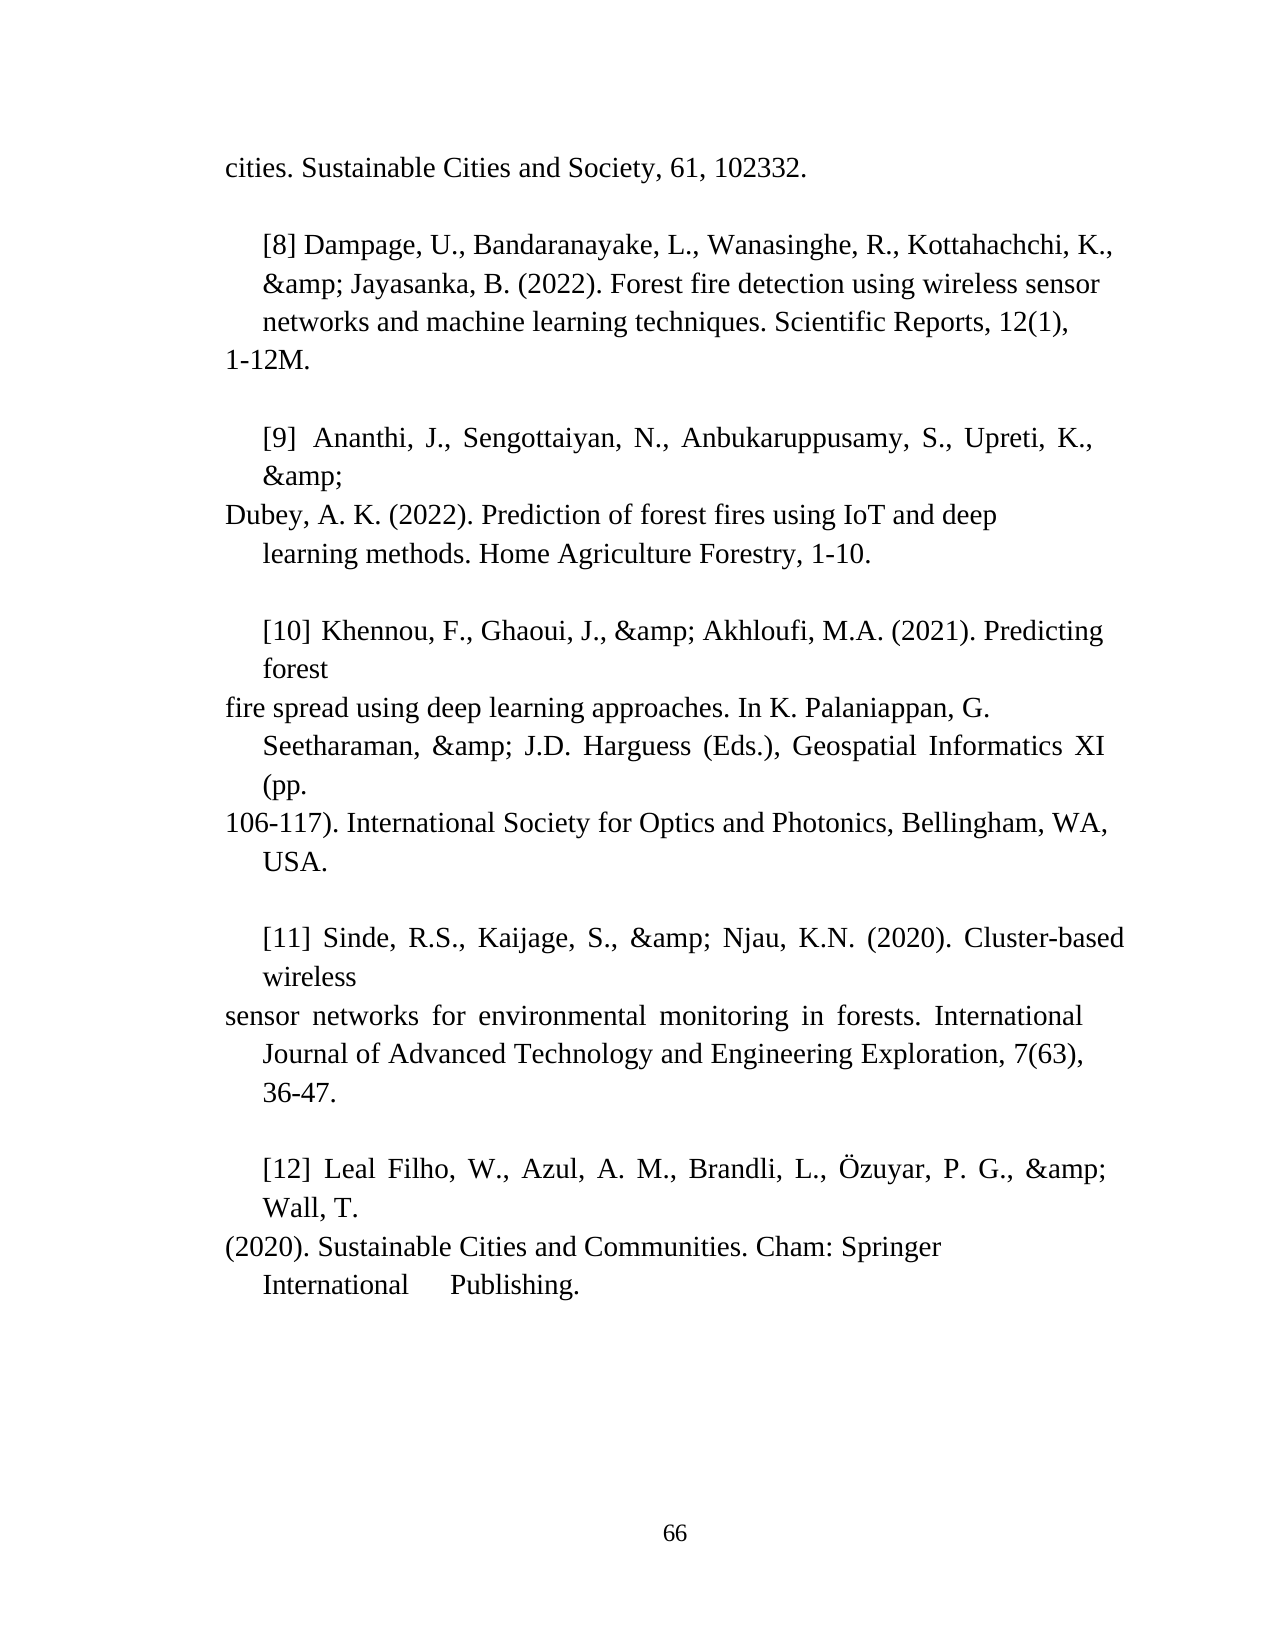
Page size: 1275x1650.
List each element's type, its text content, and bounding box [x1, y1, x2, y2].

list Khennou, F., Ghaoui, J., &amp; Akhloufi, M.A. (2021). Predicting forest [262, 613, 1124, 685]
text sensor networks for environmental monitoring in forests. International Journal of Advanced Technology and Engineering Exploration, 7(63), 36-47. [225, 998, 1084, 1108]
text 106-117). International Society for Optics and Photonics, Bellingham, WA, USA. [225, 805, 1125, 877]
list Ananthi, J., Sengottaiyan, N., Anbukaruppusamy, S., Upreti, K., &amp; [262, 420, 1125, 492]
text cities. Sustainable Cities and Society, 61, 102332. [225, 150, 1275, 183]
text (2020). Sustainable Cities and Communities. Cham: Springer International Publishing. [225, 1229, 979, 1301]
text fire spread using deep learning approaches. In K. Palaniappan, G. Seetharaman, &amp; J.D. Harguess (Eds.), Geospatial Informatics XI (pp. [225, 690, 1125, 800]
text Dubey, A. K. (2022). Prediction of forest fires using IoT and deep learning methods. Home Agriculture Forestry, 1-10. [225, 497, 1075, 569]
list Leal Filho, W., Azul, A. M., Brandli, L., Özuyar, P. G., &amp; Wall, T. [262, 1152, 1124, 1224]
text 1-12M. [225, 343, 1275, 376]
list Sinde, R.S., Kaijage, S., &amp; Njau, K.N. (2020). Cluster-based wireless [262, 921, 1126, 993]
list Dampage, U., Bandaranayake, L., Wanasinghe, R., Kottahachchi, K., &amp; Jayasanka, B. (2022). Forest fire detection using wireless sensor networks and machine learning techniques. Scientific Reports, 12(1), [262, 227, 1113, 338]
